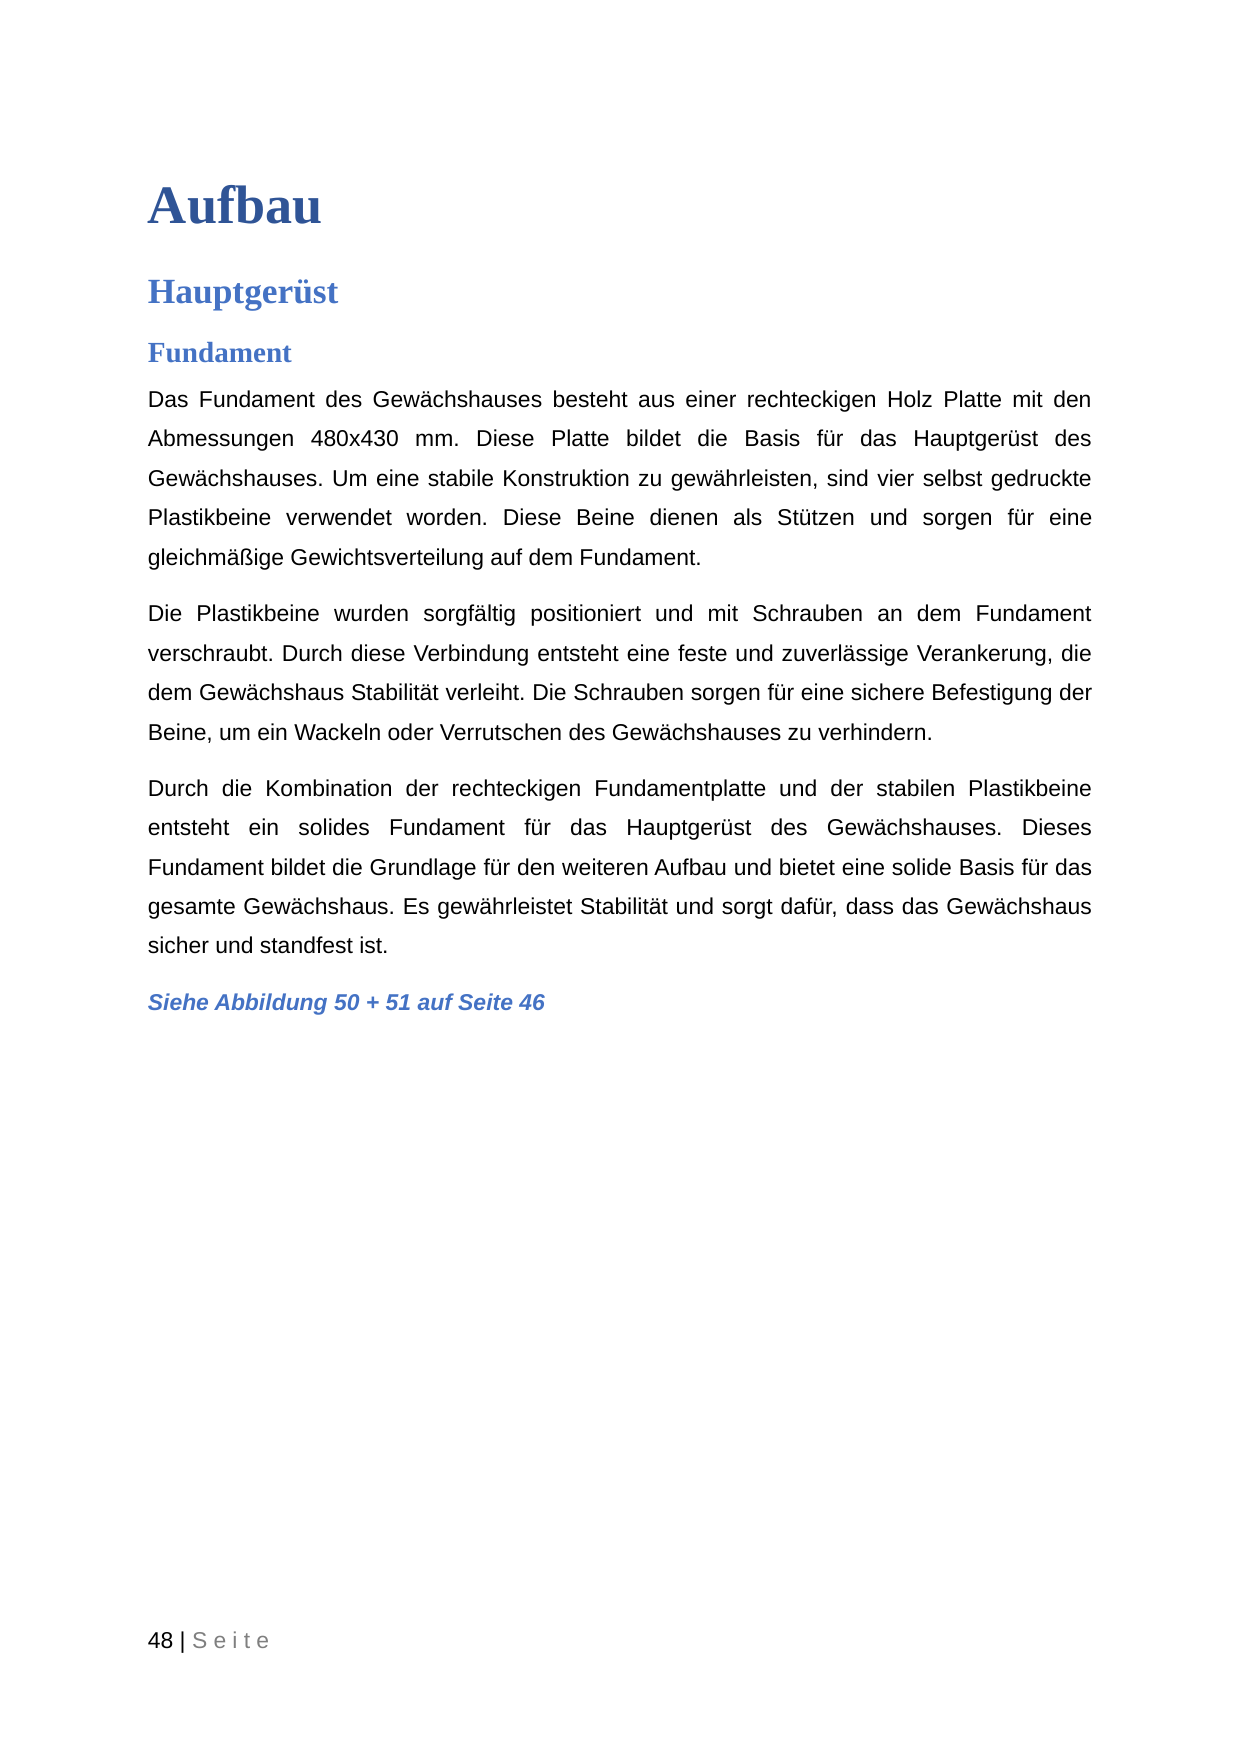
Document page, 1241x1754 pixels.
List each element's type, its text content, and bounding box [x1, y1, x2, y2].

text Die Plastikbeine wurden sorgfältig positioniert und mit Schrauben an dem Fundament verschraubt. Durch diese Verbindung entsteht eine feste und zuverlässige Verankerung, die dem Gewächshaus Stabilität verleiht. Die Schrauben sorgen für eine sichere Befestigung der Beine, um ein Wackeln oder Verrutschen des Gewächshauses zu verhindern. [148, 600, 1093, 745]
subtitle Aufbau [148, 173, 1093, 235]
text Durch die Kombination der rechteckigen Fundamentplatte und der stabilen Plastikbeine entsteht ein solides Fundament für das Hauptgerüst des Gewächshauses. Dieses Fundament bildet die Grundlage für den weiteren Aufbau und bietet eine solide Basis für das gesamte Gewächshaus. Es gewährleistet Stabilität und sorgt dafür, dass das Gewächshaus sicher und standfest ist. [148, 774, 1093, 959]
subtitle Hauptgerüst [148, 270, 1093, 311]
text Das Fundament des Gewächshauses besteht aus einer rechteckigen Holz Platte mit den Abmessungen 480x430 mm. Diese Platte bildet die Basis für das Hauptgerüst des Gewächshauses. Um eine stabile Konstruktion zu gewährleisten, sind vier selbst gedruckte Plastikbeine verwendet worden. Diese Beine dienen als Stützen und sorgen für eine gleichmäßige Gewichtsverteilung auf dem Fundament. [148, 386, 1093, 570]
subtitle Fundament [148, 336, 1093, 369]
text Siehe Abbildung 50 + 51 auf Seite 46 [148, 989, 1093, 1015]
